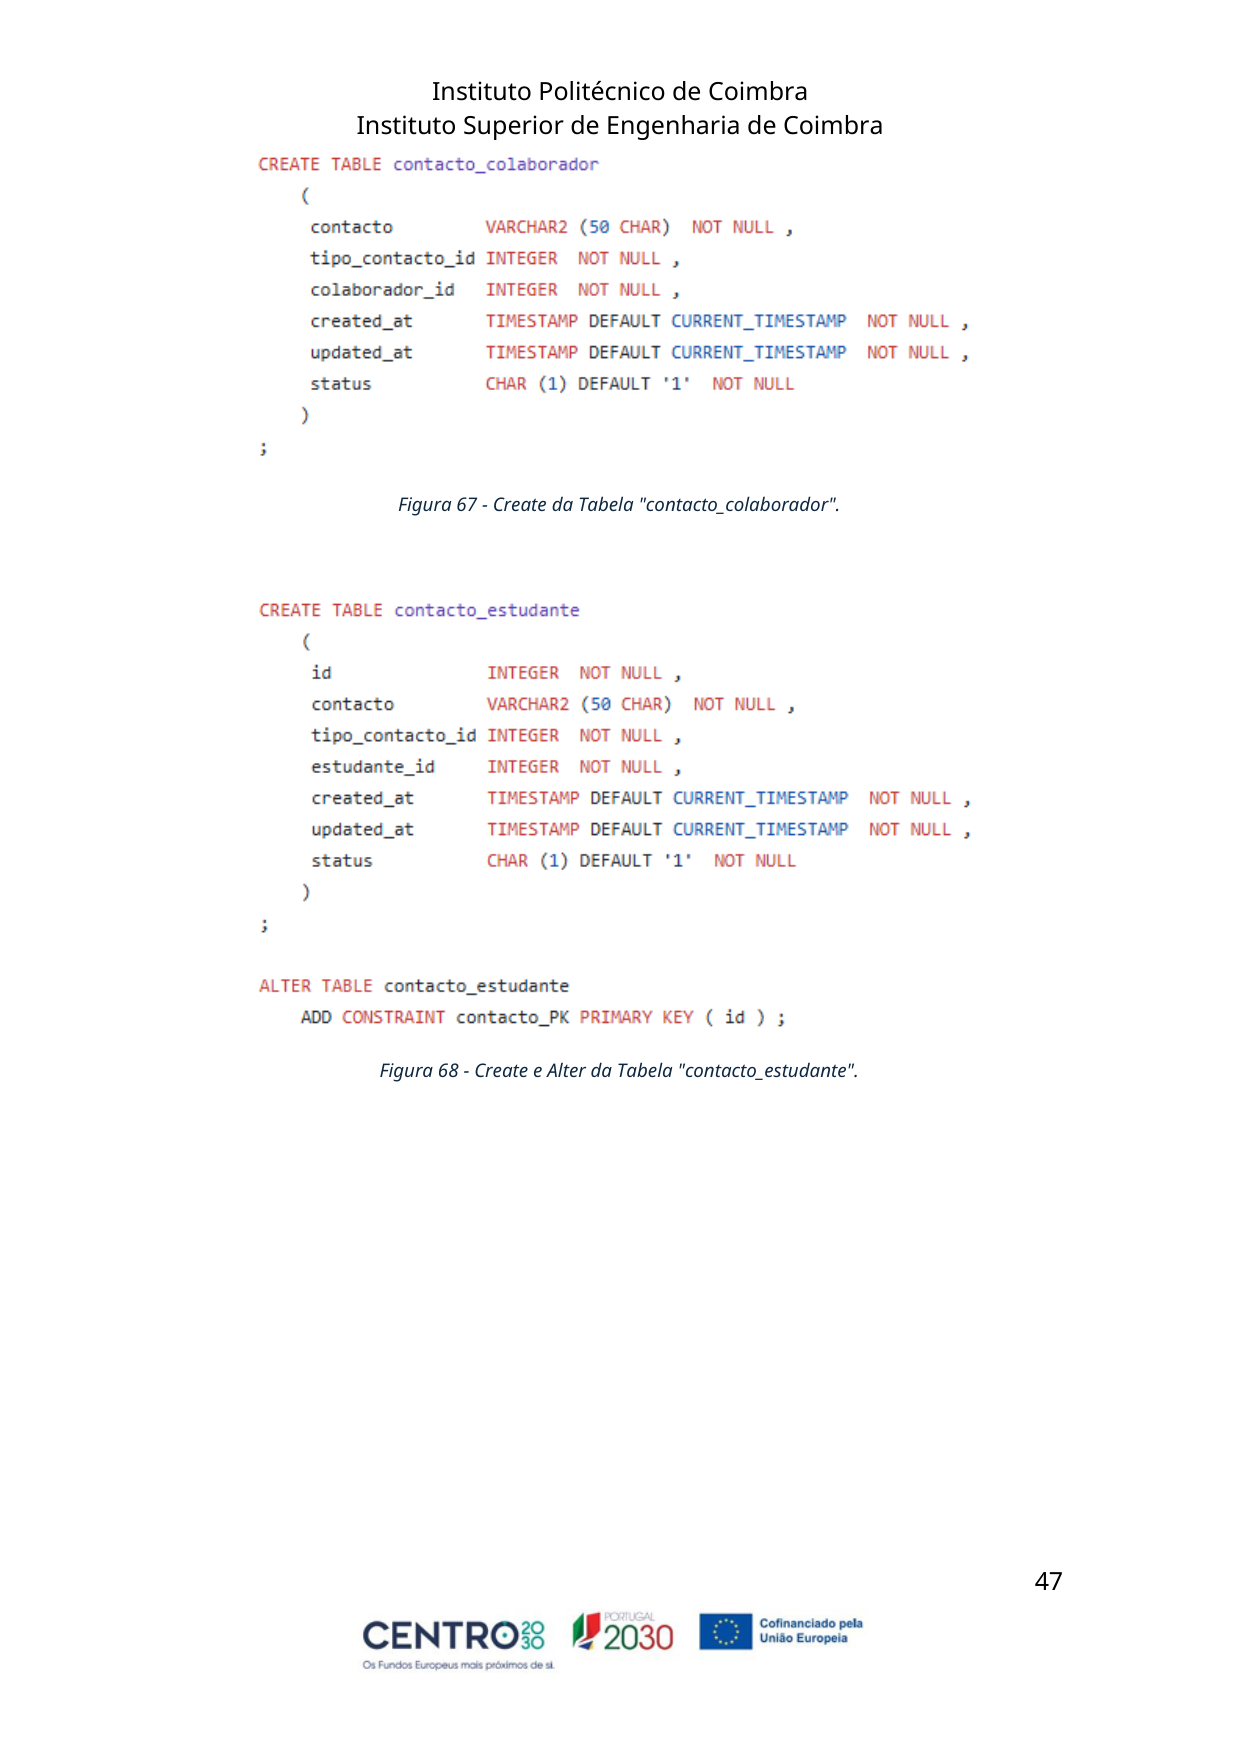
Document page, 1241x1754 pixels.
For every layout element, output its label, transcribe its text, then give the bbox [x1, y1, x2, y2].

picture [251, 147, 989, 470]
picture [349, 1597, 891, 1681]
text Figura 67 - Create da Tabela "contacto_colaborador". [177, 491, 1063, 517]
text Figura 68 - Create e Alter da Tabela "contacto_estudante". [177, 1057, 1063, 1083]
picture [252, 593, 988, 1036]
